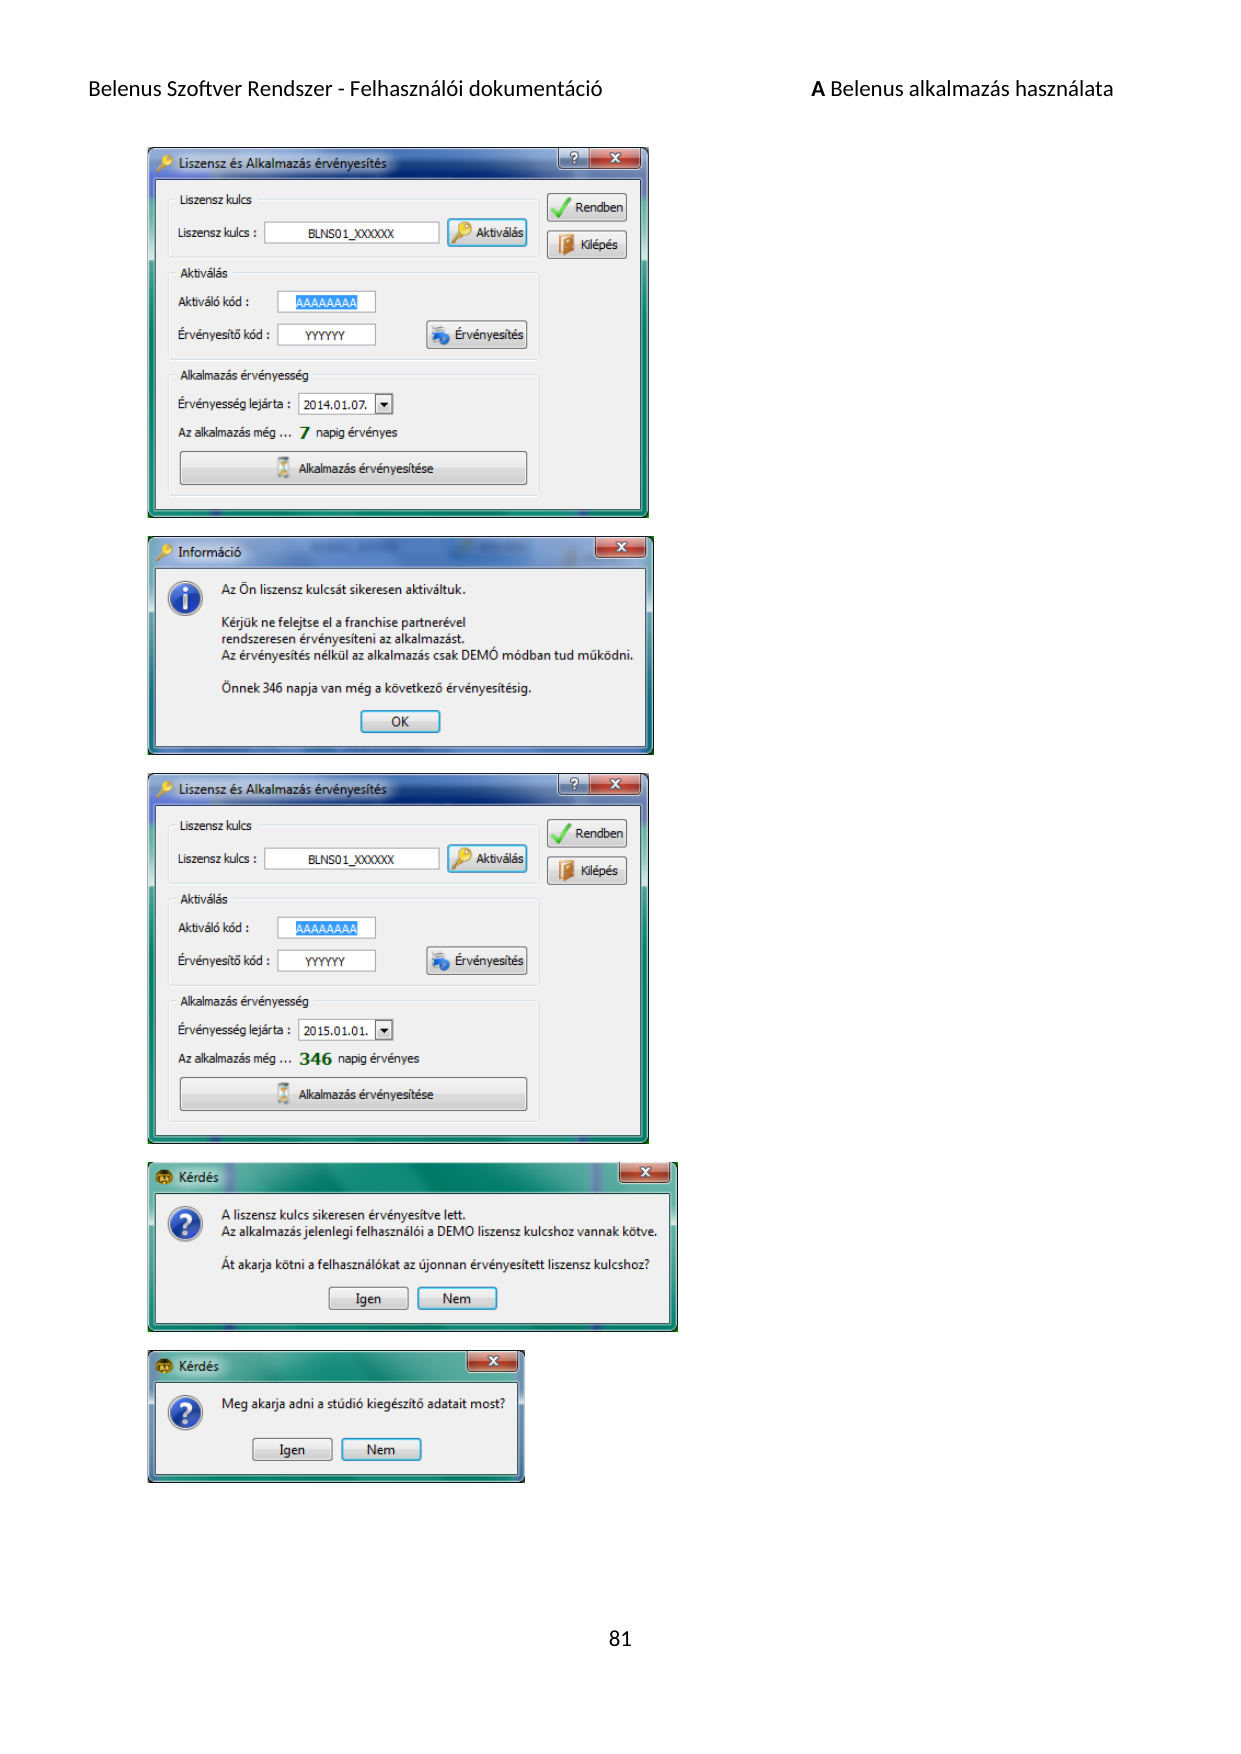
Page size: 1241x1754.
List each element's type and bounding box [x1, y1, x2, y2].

picture [147, 1162, 678, 1332]
picture [147, 773, 649, 1144]
picture [147, 536, 654, 755]
picture [147, 1350, 525, 1483]
picture [147, 147, 650, 518]
